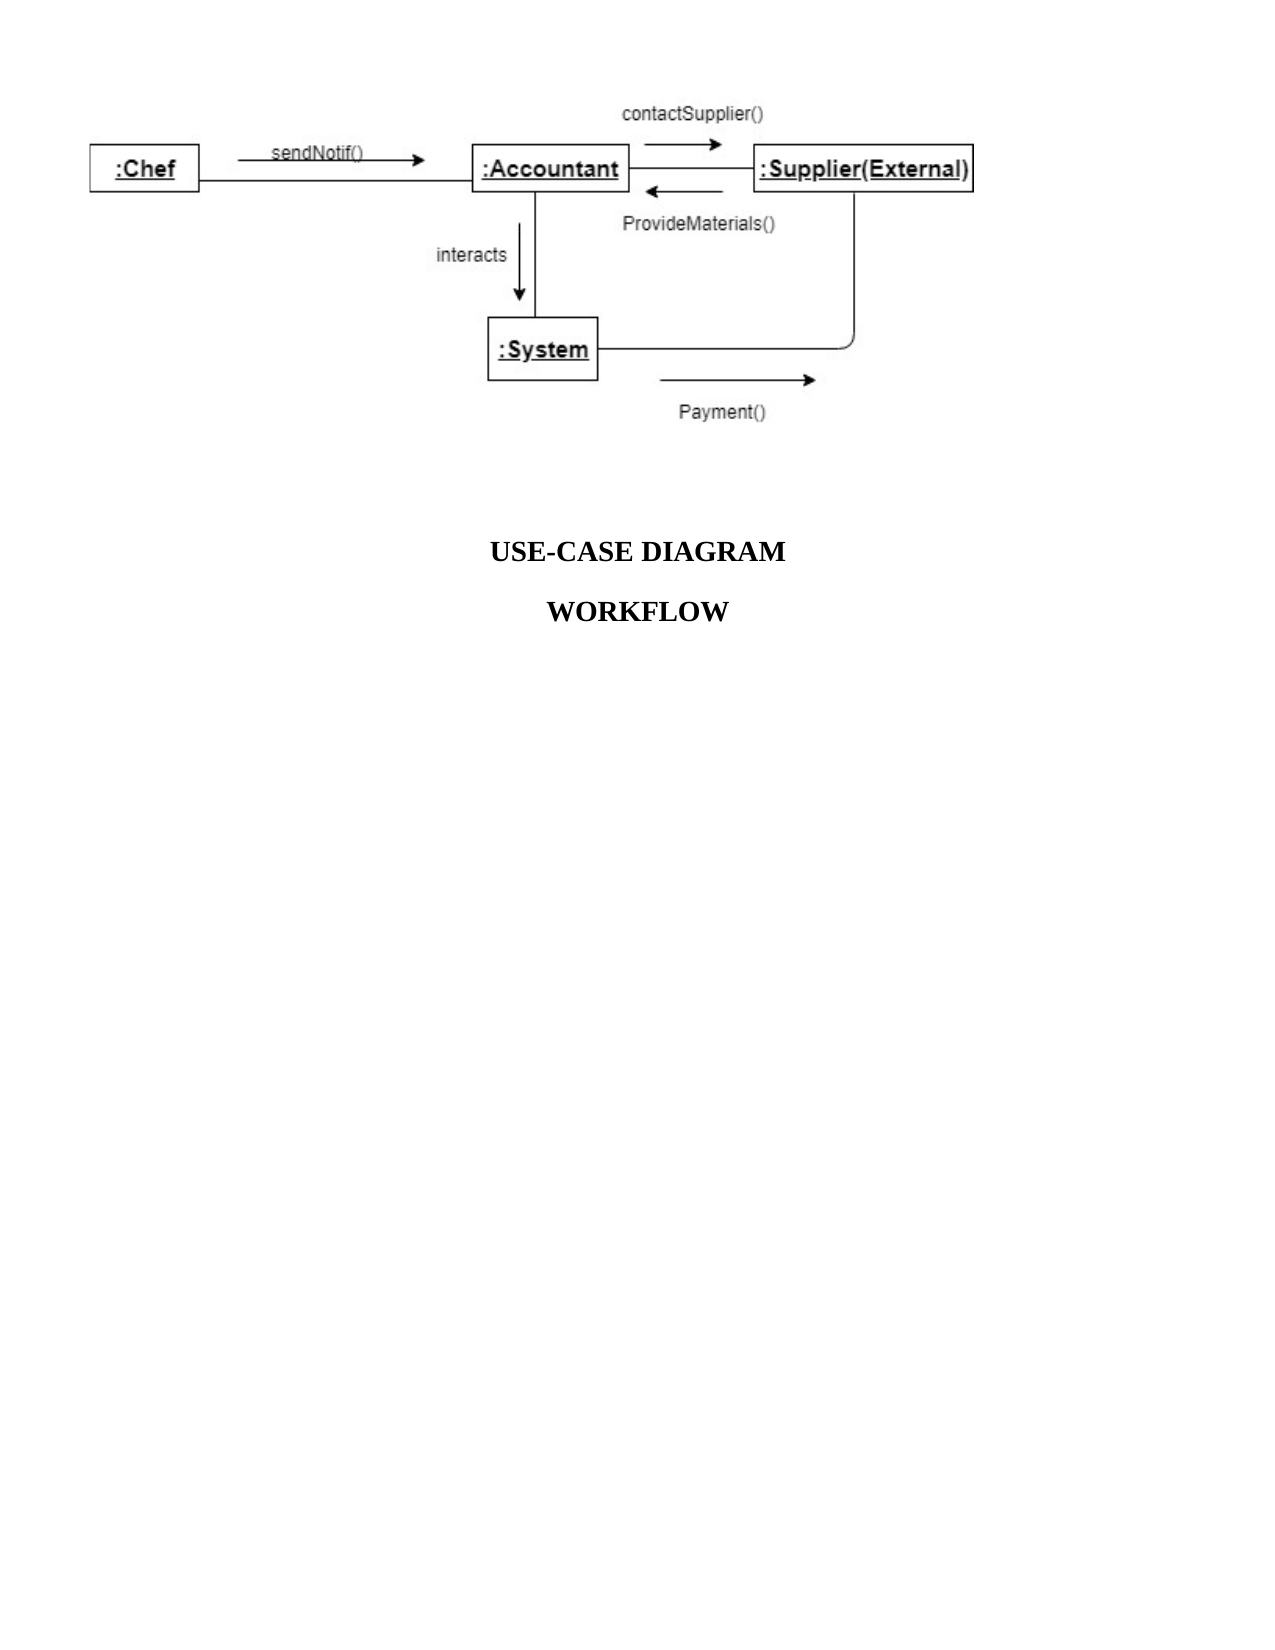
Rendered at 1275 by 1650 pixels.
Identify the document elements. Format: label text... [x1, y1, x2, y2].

text USE-CASE DIAGRAM [100, 523, 1175, 571]
text WORKFLOW [100, 587, 1175, 630]
picture [89, 97, 974, 441]
